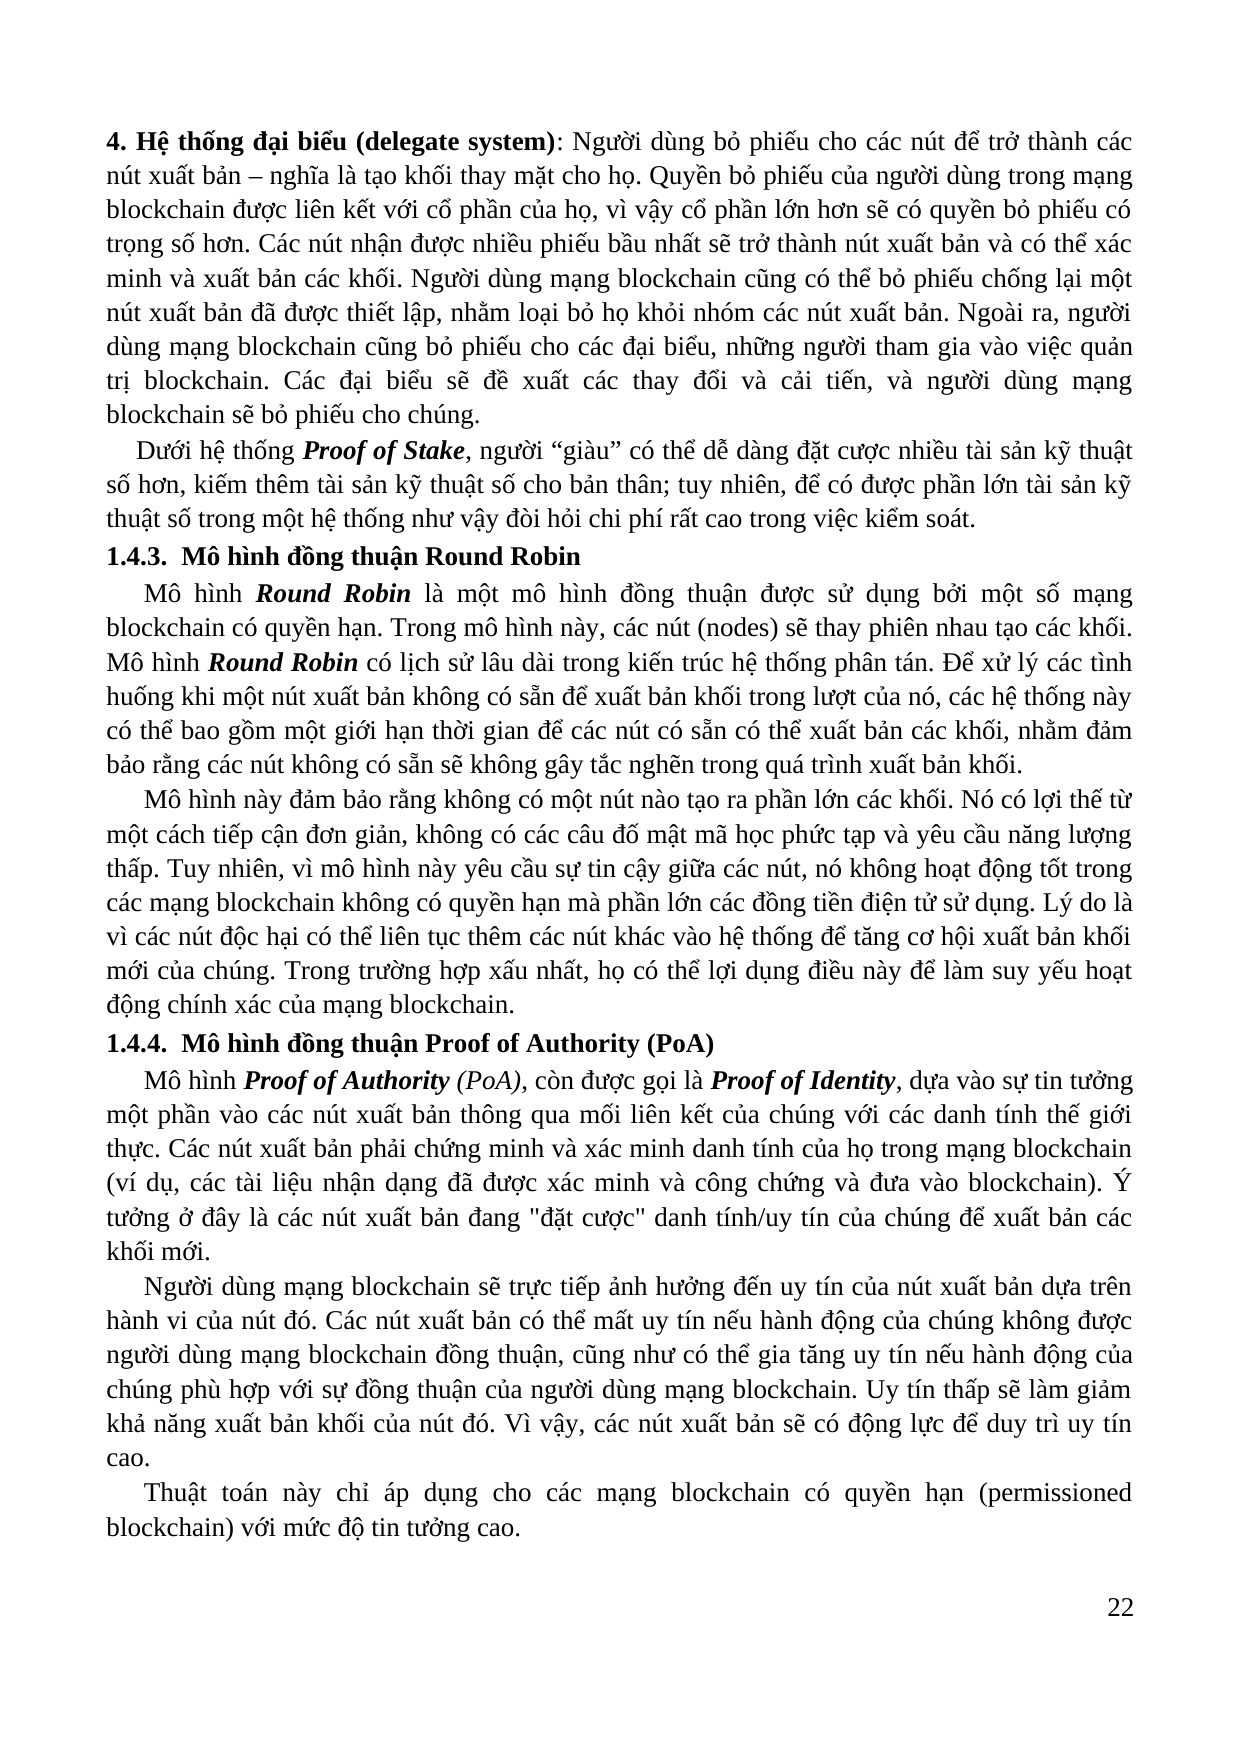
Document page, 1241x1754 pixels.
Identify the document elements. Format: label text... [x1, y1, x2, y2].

subtitle Mô hình đồng thuận Proof of Authority (PoA) [106, 1027, 1134, 1058]
text 4. Hệ thống đại biểu (delegate system): Người dùng bỏ phiếu cho các nút để trở thành các nút xuất bản – nghĩa là tạo khối thay mặt cho họ. Quyền bỏ phiếu của người dùng trong mạng blockchain được liên kết với cổ phần của họ, vì vậy cổ phần lớn hơn sẽ có quyền bỏ phiếu có trọng số hơn. Các nút nhận được nhiều phiếu bầu nhất sẽ trở thành nút xuất bản và có thể xác minh và xuất bản các khối. Người dùng mạng blockchain cũng có thể bỏ phiếu chống lại một nút xuất bản đã được thiết lập, nhằm loại bỏ họ khỏi nhóm các nút xuất bản. Ngoài ra, người dùng mạng blockchain cũng bỏ phiếu cho các đại biểu, những người tham gia vào việc quản trị blockchain. Các đại biểu sẽ đề xuất các thay đổi và cải tiến, và người dùng mạng blockchain sẽ bỏ phiếu cho chúng. [106, 125, 1134, 429]
text Mô hình Proof of Authority (PoA), còn được gọi là Proof of Identity, dựa vào sự tin tưởng một phần vào các nút xuất bản thông qua mối liên kết của chúng với các danh tính thế giới thực. Các nút xuất bản phải chứng minh và xác minh danh tính của họ trong mạng blockchain (ví dụ, các tài liệu nhận dạng đã được xác minh và công chứng và đưa vào blockchain). Ý tưởng ở đây là các nút xuất bản đang "đặt cược" danh tính/uy tín của chúng để xuất bản các khối mới. [106, 1064, 1134, 1266]
text Người dùng mạng blockchain sẽ trực tiếp ảnh hưởng đến uy tín của nút xuất bản dựa trên hành vi của nút đó. Các nút xuất bản có thể mất uy tín nếu hành động của chúng không được người dùng mạng blockchain đồng thuận, cũng như có thể gia tăng uy tín nếu hành động của chúng phù hợp với sự đồng thuận của người dùng mạng blockchain. Uy tín thấp sẽ làm giảm khả năng xuất bản khối của nút đó. Vì vậy, các nút xuất bản sẽ có động lực để duy trì uy tín cao. [106, 1270, 1134, 1472]
subtitle Mô hình đồng thuận Round Robin [106, 540, 1134, 572]
text Thuật toán này chỉ áp dụng cho các mạng blockchain có quyền hạn (permissioned blockchain) với mức độ tin tưởng cao. [106, 1476, 1134, 1542]
text Dưới hệ thống Proof of Stake, người “giàu” có thể dễ dàng đặt cược nhiều tài sản kỹ thuật số hơn, kiếm thêm tài sản kỹ thuật số cho bản thân; tuy nhiên, để có được phần lớn tài sản kỹ thuật số trong một hệ thống như vậy đòi hỏi chi phí rất cao trong việc kiểm soát. [106, 434, 1134, 533]
text Mô hình này đảm bảo rằng không có một nút nào tạo ra phần lớn các khối. Nó có lợi thế từ một cách tiếp cận đơn giản, không có các câu đố mật mã học phức tạp và yêu cầu năng lượng thấp. Tuy nhiên, vì mô hình này yêu cầu sự tin cậy giữa các nút, nó không hoạt động tốt trong các mạng blockchain không có quyền hạn mà phần lớn các đồng tiền điện tử sử dụng. Lý do là vì các nút độc hại có thể liên tục thêm các nút khác vào hệ thống để tăng cơ hội xuất bản khối mới của chúng. Trong trường hợp xấu nhất, họ có thể lợi dụng điều này để làm suy yếu hoạt động chính xác của mạng blockchain. [106, 784, 1134, 1020]
text Mô hình Round Robin là một mô hình đồng thuận được sử dụng bởi một số mạng blockchain có quyền hạn. Trong mô hình này, các nút (nodes) sẽ thay phiên nhau tạo các khối. Mô hình Round Robin có lịch sử lâu dài trong kiến trúc hệ thống phân tán. Để xử lý các tình huống khi một nút xuất bản không có sẵn để xuất bản khối trong lượt của nó, các hệ thống này có thể bao gồm một giới hạn thời gian để các nút có sẵn có thể xuất bản các khối, nhằm đảm bảo rằng các nút không có sẵn sẽ không gây tắc nghẽn trong quá trình xuất bản khối. [106, 577, 1134, 779]
